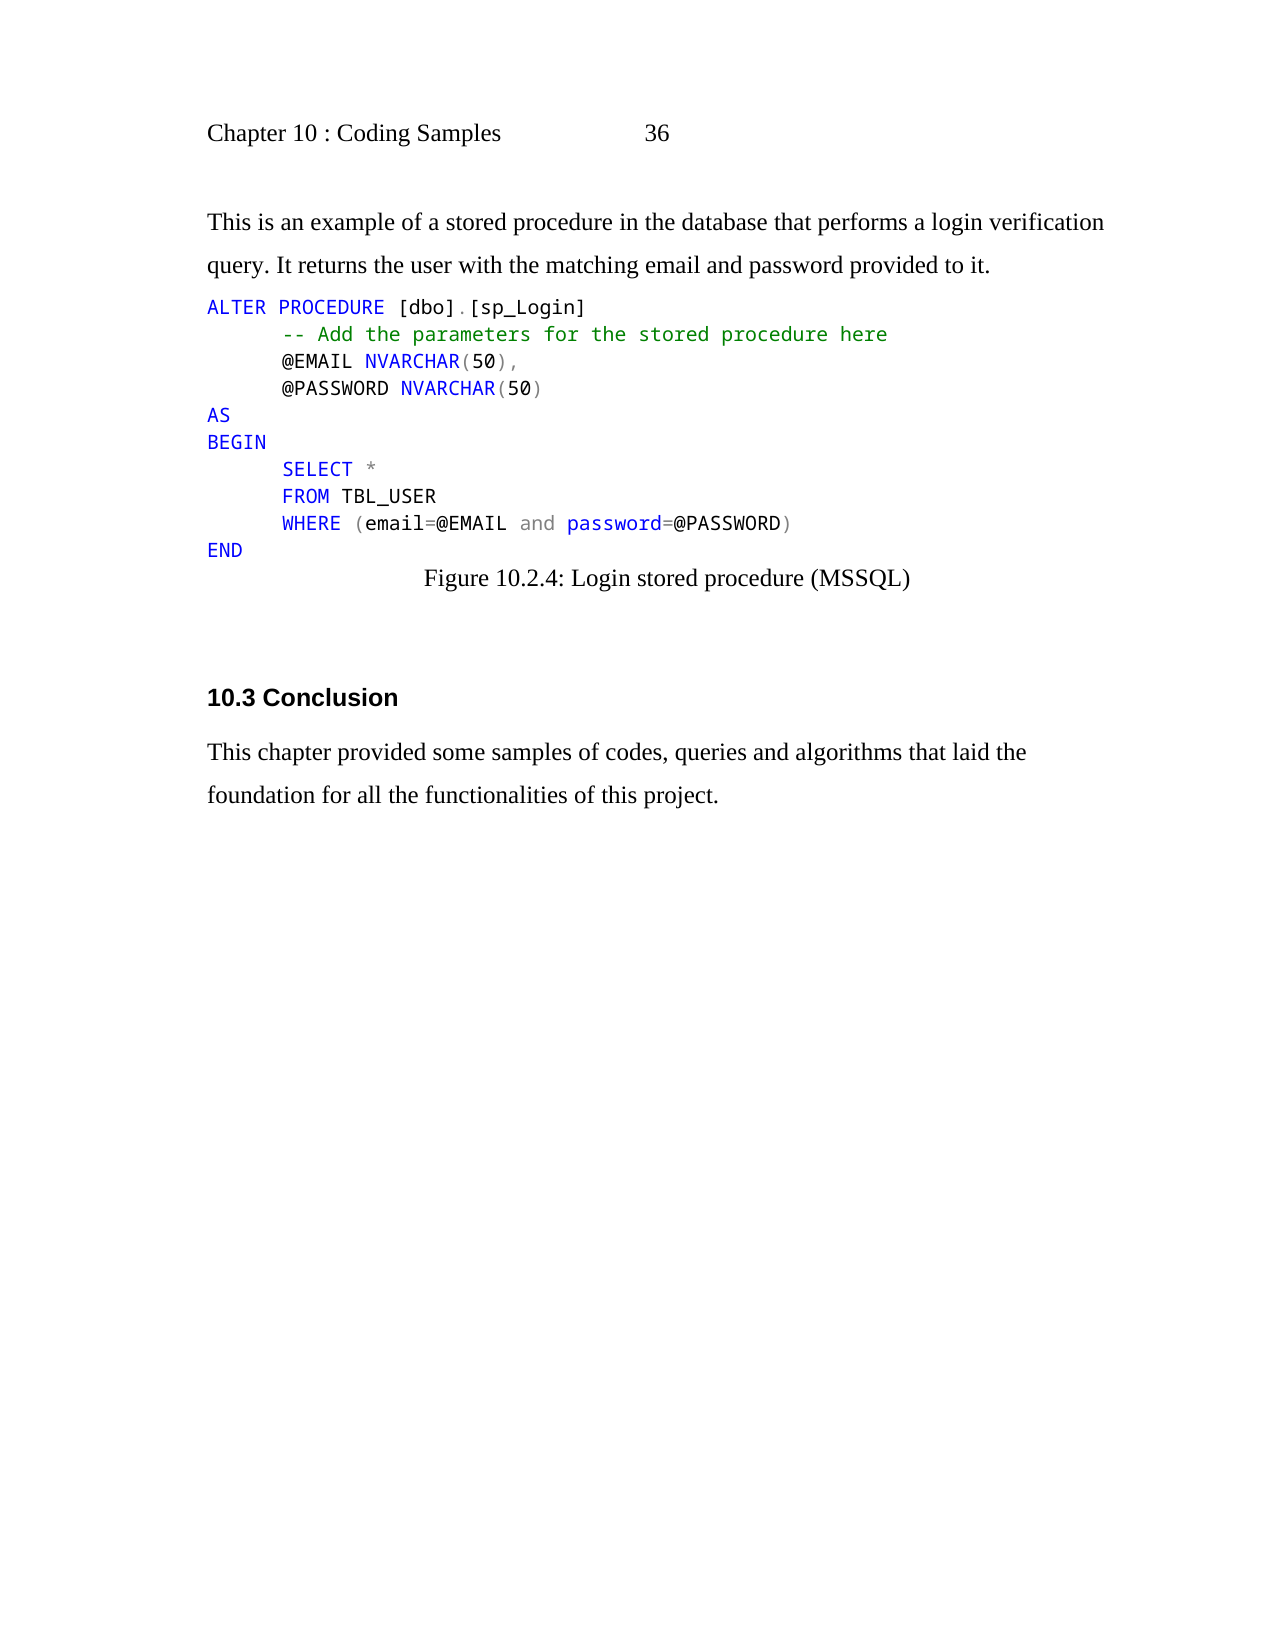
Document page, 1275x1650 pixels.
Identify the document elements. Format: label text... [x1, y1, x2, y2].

text FROM TBL_USER [207, 482, 1127, 509]
text -- Add the parameters for the stored procedure here [207, 320, 1127, 347]
text Figure 10.2.4: Login stored procedure (MSSQL) [207, 563, 1127, 592]
text @EMAIL NVARCHAR(50), [207, 347, 1127, 374]
text This chapter provided some samples of codes, queries and algorithms that laid the foundation for all the functionalities of this project. [207, 737, 1127, 808]
text BEGIN [207, 428, 1127, 455]
text SELECT * [207, 455, 1127, 482]
text AS [207, 401, 1127, 428]
text ALTER PROCEDURE [dbo].[sp_Login] [207, 293, 1127, 320]
text END [207, 536, 1127, 563]
text WHERE (email=@EMAIL and password=@PASSWORD) [207, 509, 1127, 536]
subtitle Conclusion [207, 683, 1127, 712]
text This is an example of a stored procedure in the database that performs a login verification query. It returns the user with the matching email and password provided to it. [207, 207, 1127, 279]
text @PASSWORD NVARCHAR(50) [207, 374, 1127, 401]
